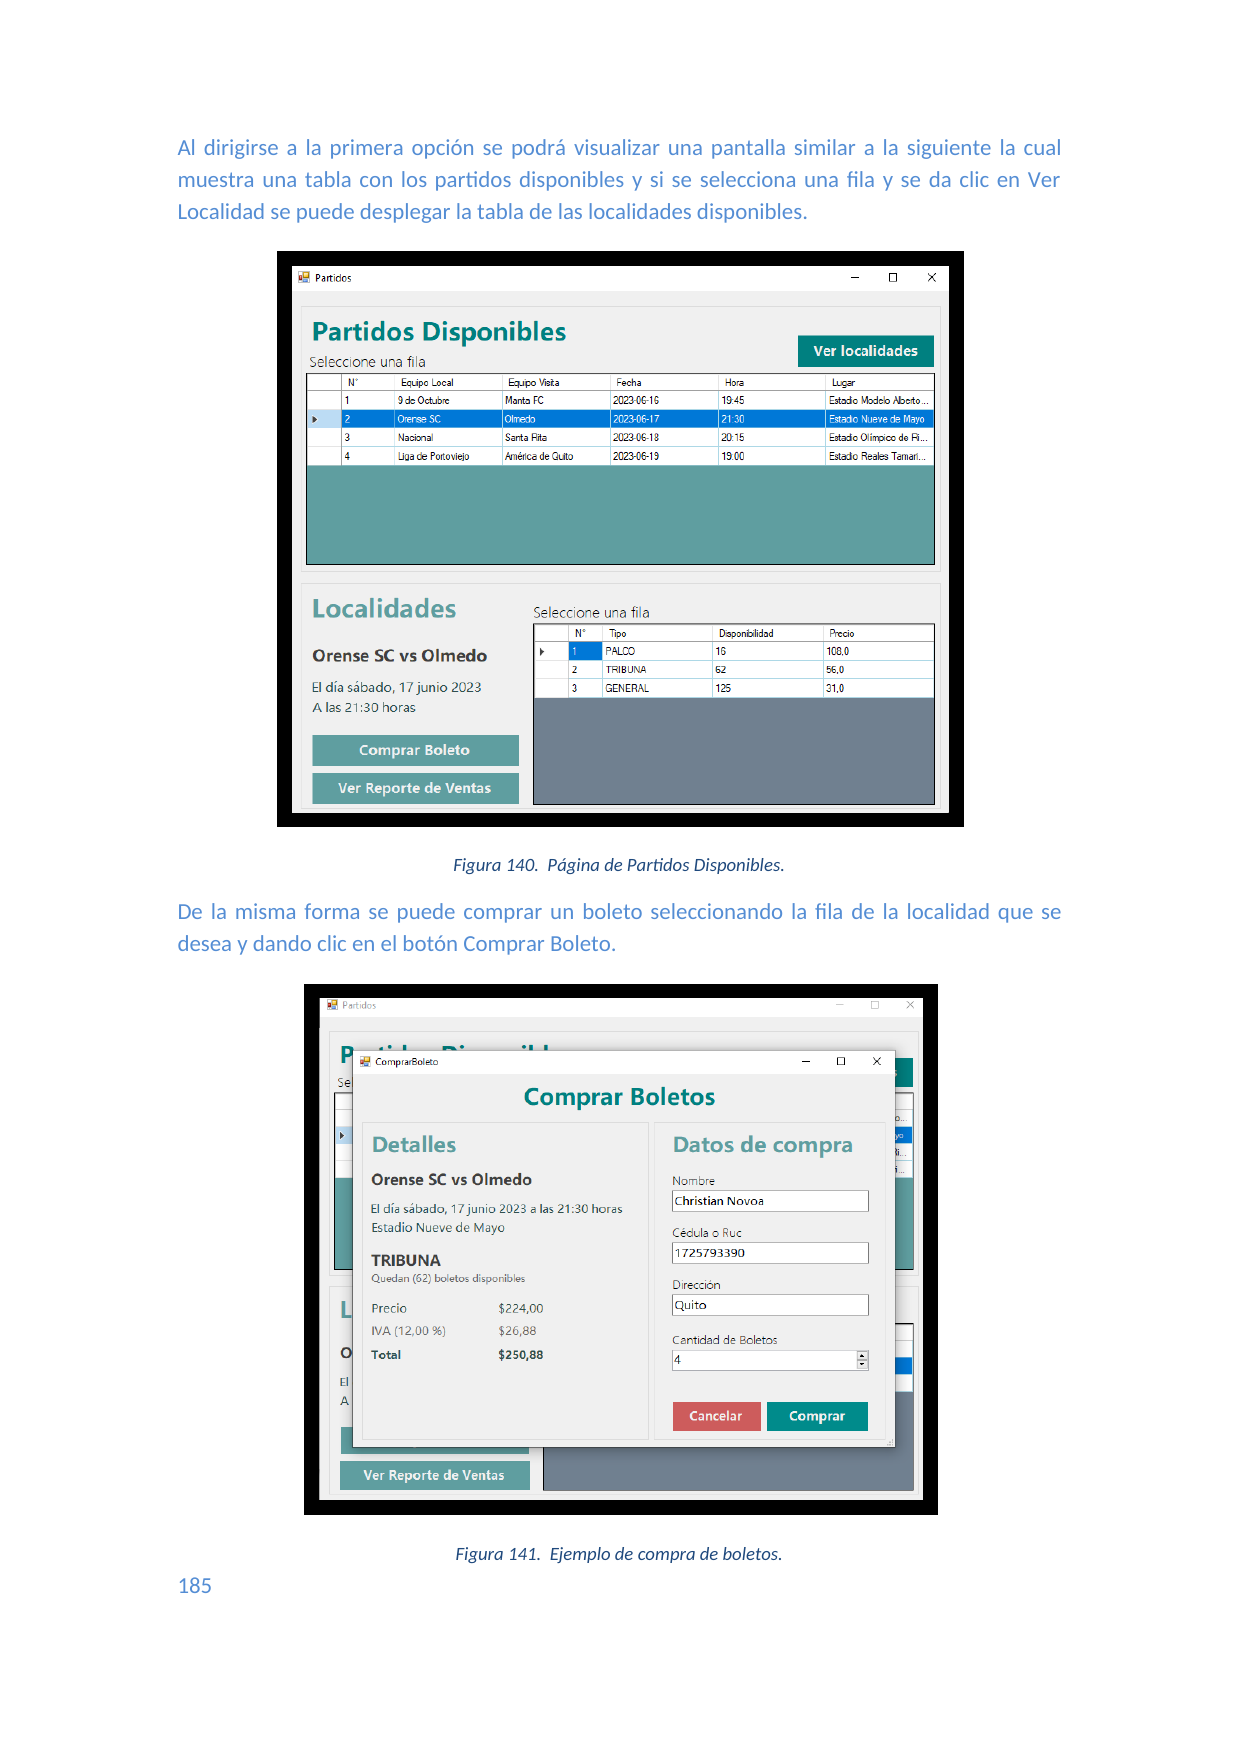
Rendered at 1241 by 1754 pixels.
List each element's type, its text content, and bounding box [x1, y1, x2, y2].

text Al dirigirse a la primera opción se podrá visualizar una pantalla similar a la siguiente la cual muestra una tabla con los partidos disponibles y si se selecciona una fila y se da clic en Ver Localidad se puede desplegar la tabla de las localidades disponibles. [177, 133, 1063, 225]
text De la misma forma se puede comprar un boleto seleccionando la fila de la localidad que se desea y dando clic en el botón Comprar Boleto. [177, 897, 1063, 957]
picture [319, 998, 923, 1500]
picture [292, 266, 949, 813]
